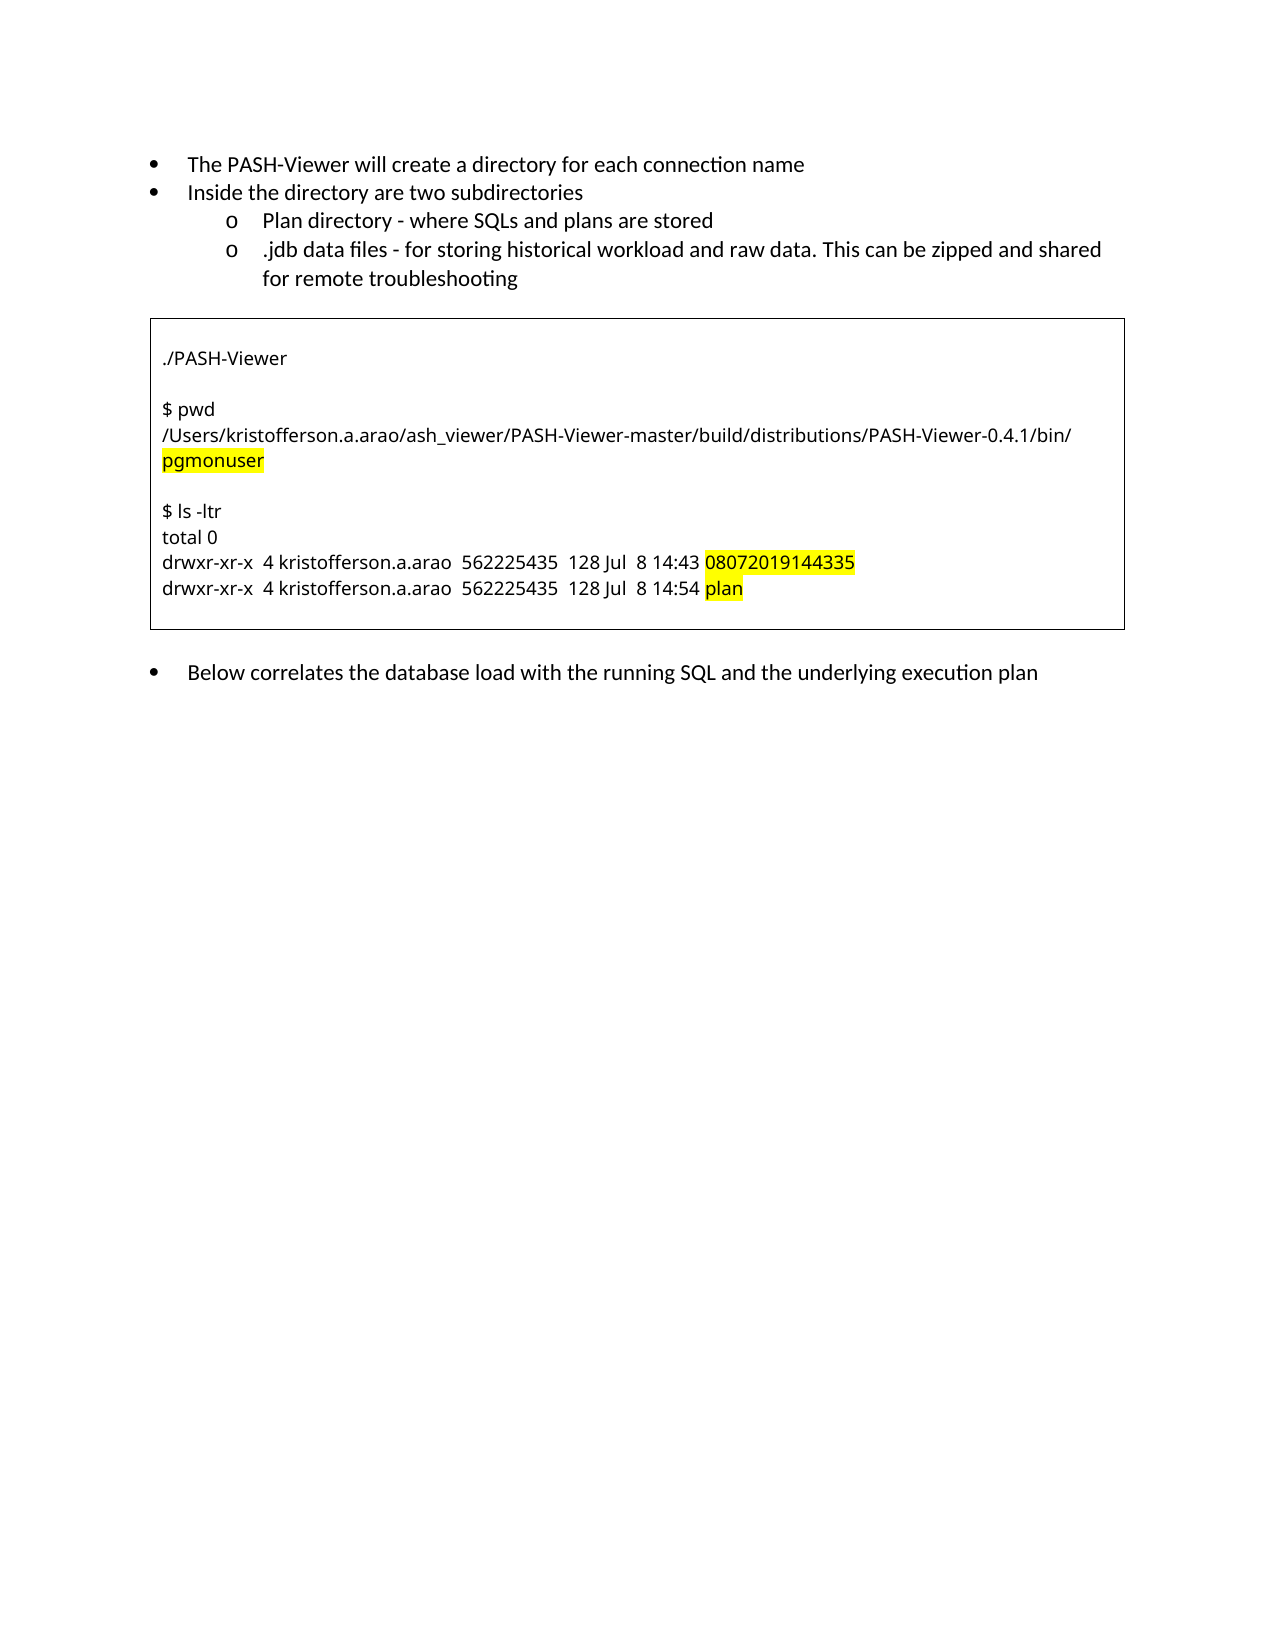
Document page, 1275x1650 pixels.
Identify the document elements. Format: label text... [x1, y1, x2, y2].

list Below correlates the database load with the running SQL and the underlying execution plan [150, 658, 1125, 686]
table_header ./PASH-Viewer $ pwd /Users/kristofferson.a.arao/ash_viewer/PASH-Viewer-master/build/distributions/PASH-Viewer-0.4.1/bin/pgmonuser $ ls -ltr total 0 drwxr-xr-x 4 kristofferson.a.arao 562225435 128 Jul 8 14:43 08072019144335 drwxr-xr-x 4 kristofferson.a.arao 562225435 128 Jul 8 14:54 plan [151, 319, 1124, 628]
list Inside the directory are two subdirectories [150, 178, 1125, 206]
list Plan directory - where SQLs and plans are stored [225, 206, 1125, 235]
list .jdb data files - for storing historical workload and raw data. This can be zipped and shared for remote troubleshooting [225, 235, 1125, 292]
list The PASH-Viewer will create a directory for each connection name [150, 150, 1125, 178]
